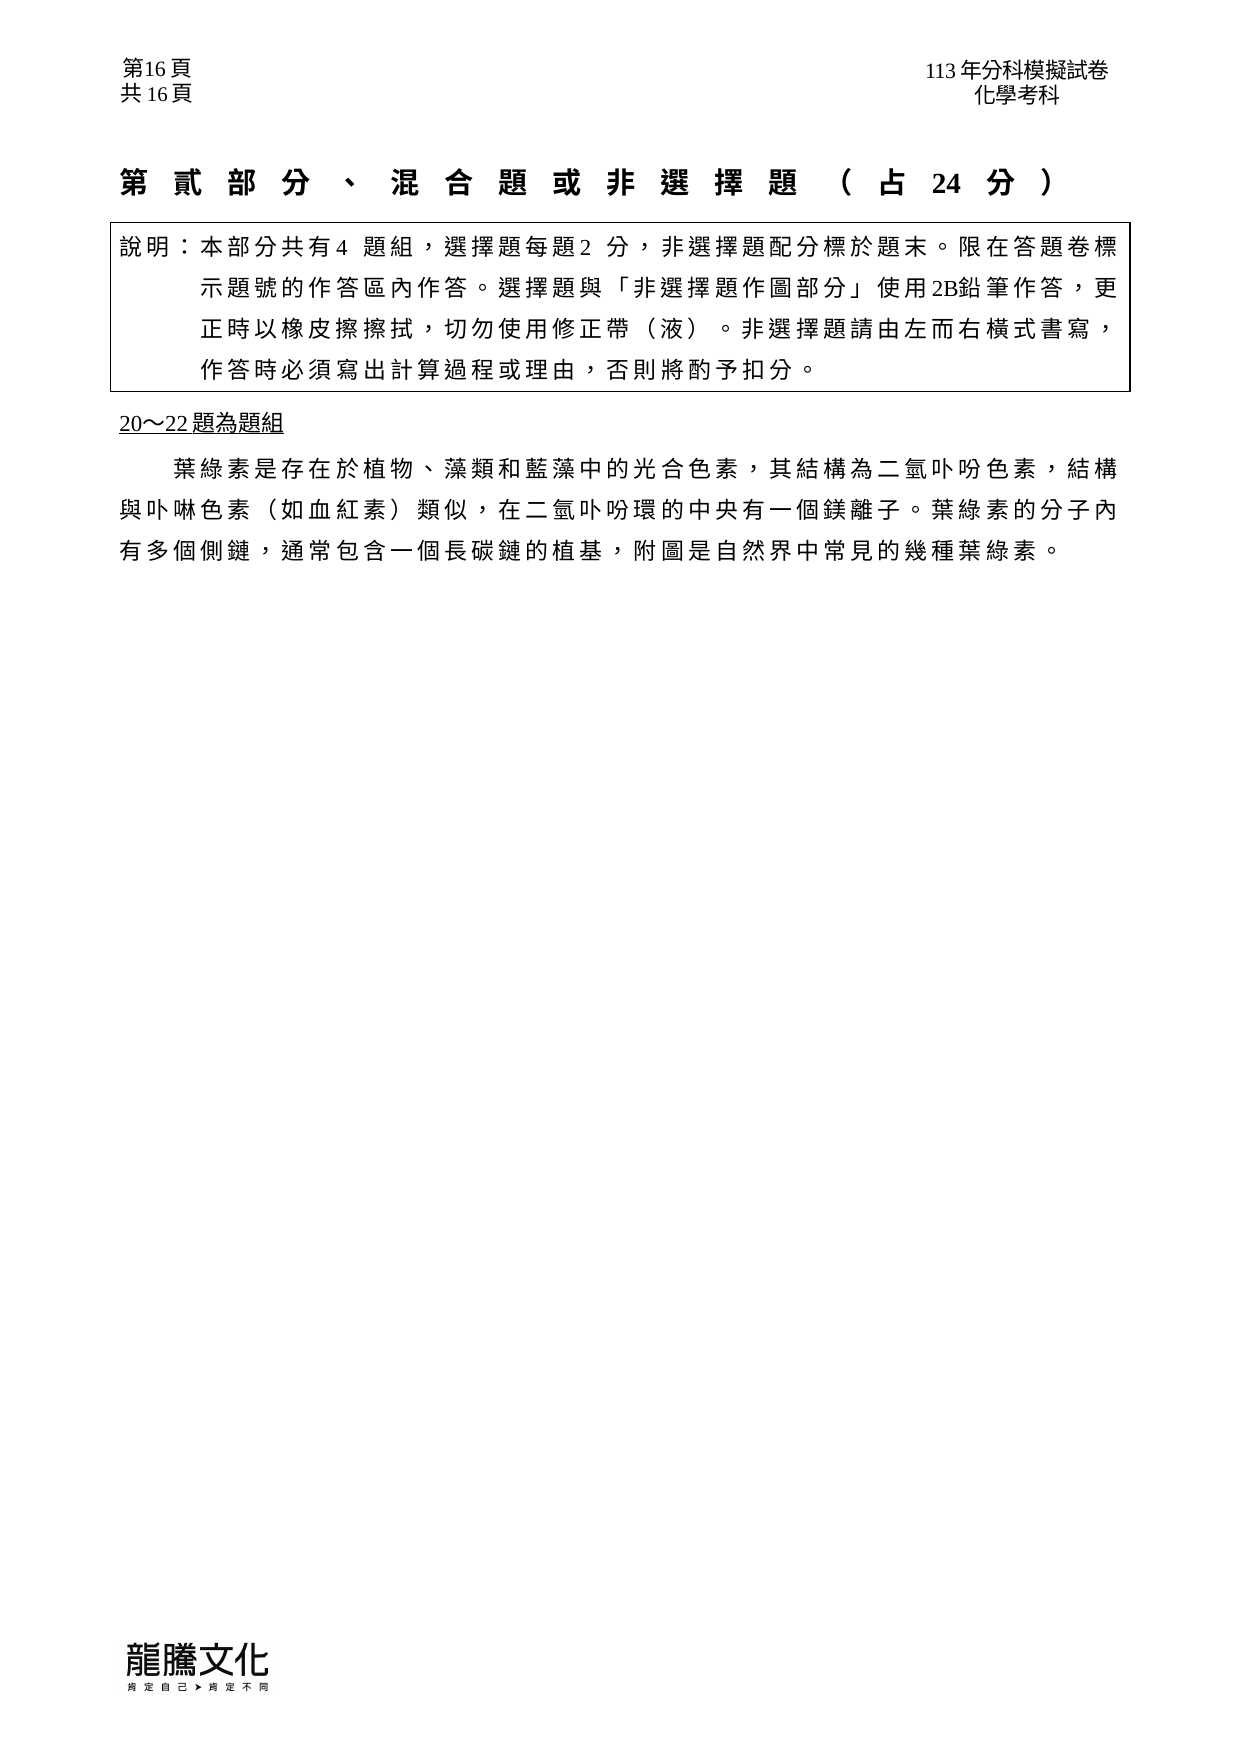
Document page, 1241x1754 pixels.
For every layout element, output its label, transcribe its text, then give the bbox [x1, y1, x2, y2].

text 說明：本部分共有4題組，選擇題每題2分，非選擇題配分標於題末。限在答題卷標示題號的作答區內作答。選擇題與「非選擇題作圖部分」使用2B鉛筆作答，更正時以橡皮擦擦拭，切勿使用修正帶（液）。非選擇題請由左而右橫式書寫，作答時必須寫出計算過程或理由，否則將酌予扣分。 [111, 223, 1129, 391]
picture [118, 1641, 273, 1695]
text 20～22題為題組 [119, 404, 1121, 438]
text 第貳部分、混合題或非選擇題（占24分） [119, 140, 1121, 222]
text 葉綠素是存在於植物、藻類和藍藻中的光合色素，其結構為二氫卟吩色素，結構與卟啉色素（如血紅素）類似，在二氫卟吩環的中央有一個鎂離子。葉綠素的分子內有多個側鏈，通常包含一個長碳鏈的植基，附圖是自然界中常見的幾種葉綠素。 [119, 447, 1121, 570]
